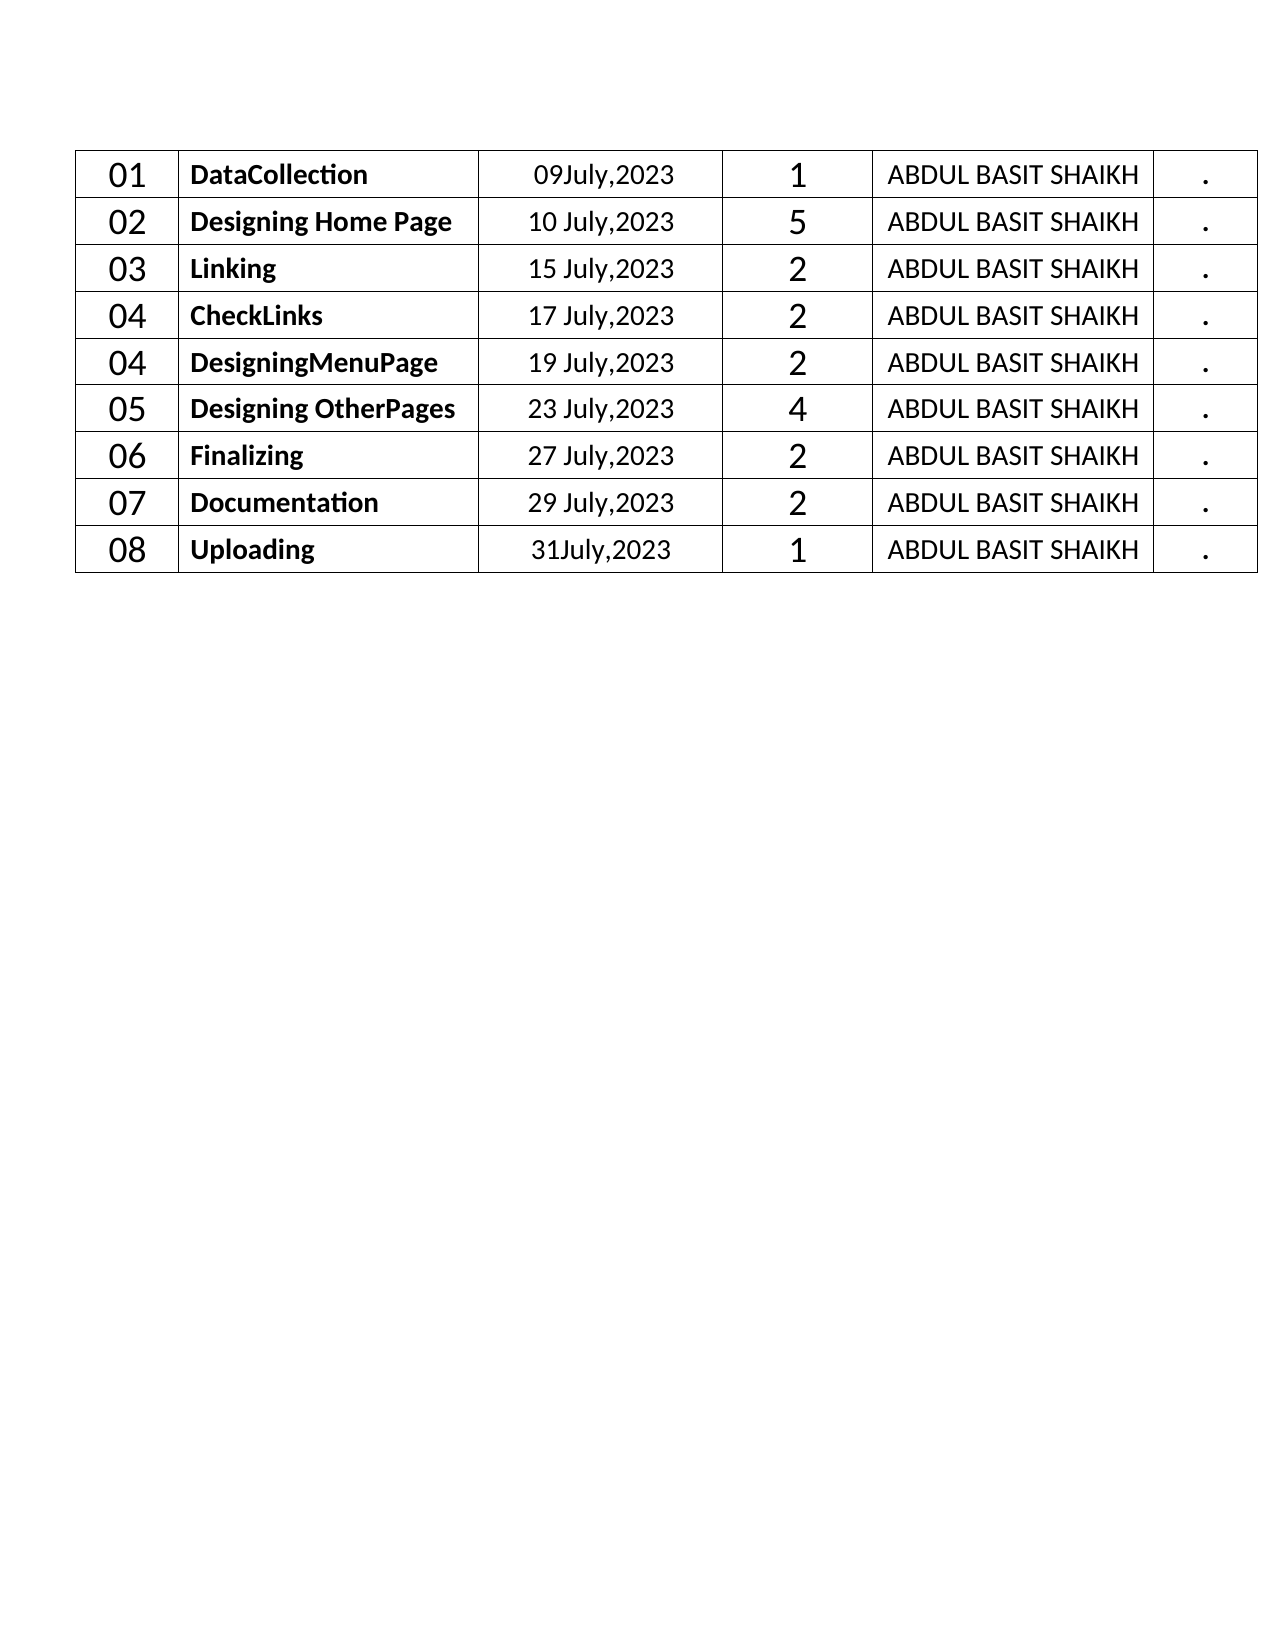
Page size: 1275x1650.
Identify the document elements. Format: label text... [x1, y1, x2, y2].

table_cell . [1154, 432, 1257, 478]
table_cell 4 [723, 385, 872, 431]
table_cell Uploading [179, 526, 478, 572]
table_cell ABDUL BASIT SHAIKH [873, 245, 1153, 291]
table_cell 2 [723, 432, 872, 478]
table_cell Designing OtherPages [179, 385, 478, 431]
table_cell ABDUL BASIT SHAIKH [873, 432, 1153, 478]
table_cell 04 [76, 292, 178, 337]
table_cell . [1154, 385, 1257, 431]
table_cell ABDUL BASIT SHAIKH [873, 526, 1153, 572]
table_cell 1 [723, 151, 872, 197]
table_cell . [1154, 479, 1257, 525]
table_cell 09July,2023 [479, 151, 722, 197]
table_cell DesigningMenuPage [179, 339, 478, 384]
table_cell 5 [723, 198, 872, 244]
table_cell ABDUL BASIT SHAIKH [873, 151, 1153, 197]
table_cell 05 [76, 385, 178, 431]
table_cell ABDUL BASIT SHAIKH [873, 385, 1153, 431]
table_cell 19 July,2023 [479, 339, 722, 384]
table_cell CheckLinks [179, 292, 478, 337]
table_cell 01 [76, 151, 178, 197]
table_cell 03 [76, 245, 178, 291]
table_cell 06 [76, 432, 178, 478]
table_cell 2 [723, 479, 872, 525]
table_cell 29 July,2023 [479, 479, 722, 525]
table_cell 23 July,2023 [479, 385, 722, 431]
table_cell 04 [76, 339, 178, 384]
table_cell Finalizing [179, 432, 478, 478]
table_cell DataCollection [179, 151, 478, 197]
table_cell ABDUL BASIT SHAIKH [873, 292, 1153, 337]
table_cell . [1154, 292, 1257, 337]
table_cell 17 July,2023 [479, 292, 722, 337]
table_cell Documentation [179, 479, 478, 525]
table_cell ABDUL BASIT SHAIKH [873, 339, 1153, 384]
table_cell 07 [76, 479, 178, 525]
table_cell Designing Home Page [179, 198, 478, 244]
table_cell 2 [723, 245, 872, 291]
table_cell ABDUL BASIT SHAIKH [873, 479, 1153, 525]
table_cell ABDUL BASIT SHAIKH [873, 198, 1153, 244]
table_cell . [1154, 151, 1257, 197]
table_cell 10 July,2023 [479, 198, 722, 244]
table_cell 15 July,2023 [479, 245, 722, 291]
table_cell 1 [723, 526, 872, 572]
table_cell 08 [76, 526, 178, 572]
table_cell 31July,2023 [479, 526, 722, 572]
table_cell Linking [179, 245, 478, 291]
table_cell 02 [76, 198, 178, 244]
table_cell 2 [723, 339, 872, 384]
table_cell . [1154, 198, 1257, 244]
table_cell . [1154, 339, 1257, 384]
table_cell 2 [723, 292, 872, 337]
table_cell . [1154, 245, 1257, 291]
table_cell . [1154, 526, 1257, 572]
table_cell 27 July,2023 [479, 432, 722, 478]
